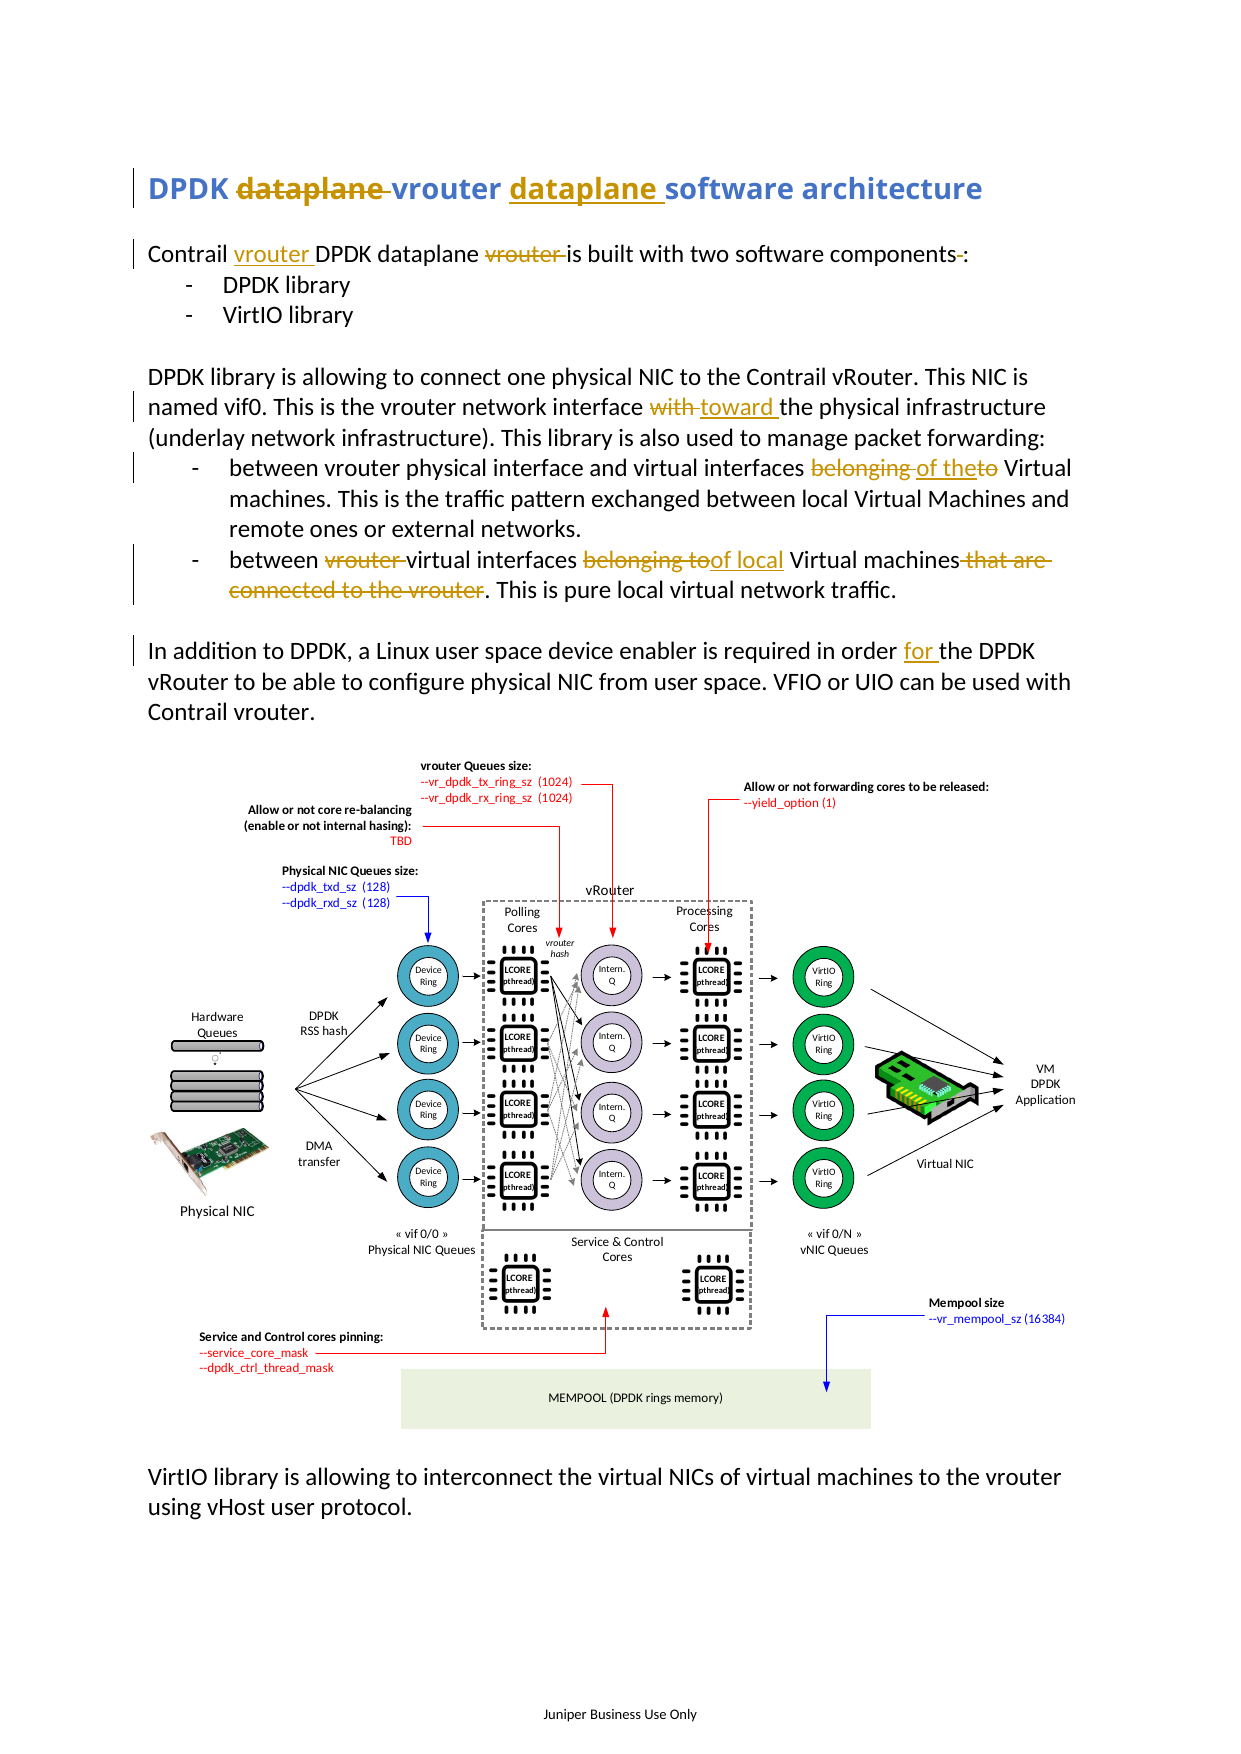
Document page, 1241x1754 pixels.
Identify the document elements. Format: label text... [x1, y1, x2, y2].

list between virtual interfaces Virtual machines. This is pure local virtual network traffic. [191, 544, 1093, 605]
list between vrouter physical interface and virtual interfaces Virtual machines. This is the traffic pattern exchanged between local Virtual Machines and remote ones or external networks. [191, 452, 1093, 544]
text In addition to DPDK, a Linux user space device enabler is required in order the DPDK vRouter to be able to configure physical NIC from user space. VFIO or UIO can be used with Contrail vrouter. [148, 635, 1093, 727]
text VirtIO library is allowing to interconnect the virtual NICs of virtual machines to the vrouter using vHost user protocol. [148, 1461, 1093, 1522]
list DPDK library [185, 269, 1093, 300]
list VirtIO library [185, 300, 1093, 330]
text Contrail DPDK dataplane is built with two software components: [148, 239, 1093, 269]
text DPDK library is allowing to connect one physical NIC to the Contrail vRouter. This NIC is named vif0. This is the vrouter network interface the physical infrastructure (underlay network infrastructure). This library is also used to manage packet forwarding: [148, 361, 1093, 452]
subtitle DPDK vrouter software architecture [148, 168, 1093, 208]
